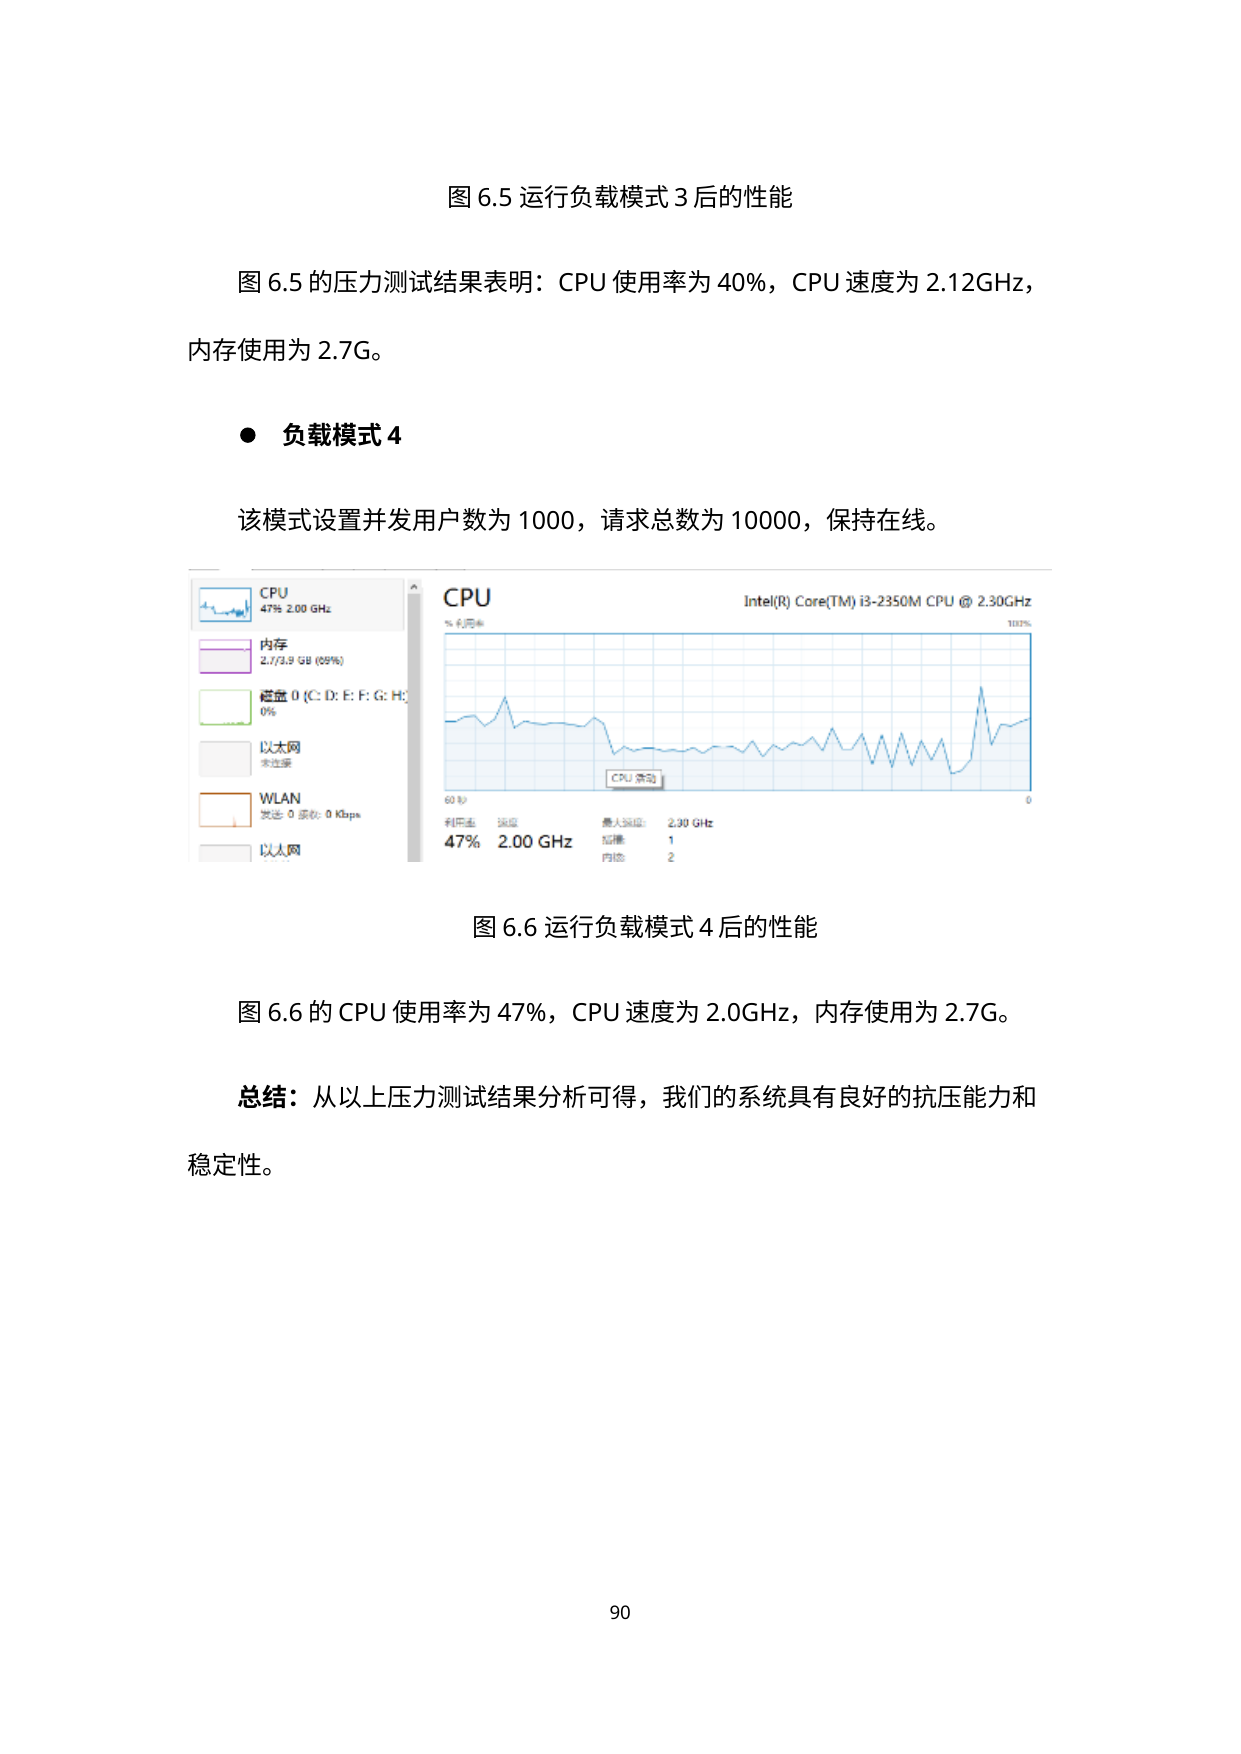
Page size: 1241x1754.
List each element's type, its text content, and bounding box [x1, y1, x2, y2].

text 图6.6的CPU使用率为47%，CPU速度为2.0GHz，内存使用为2.7G。 [187, 977, 1053, 1044]
text 图6.6 运行负载模式4后的性能 [187, 892, 1053, 960]
text 图6.5 运行负载模式3后的性能 [187, 162, 1053, 229]
text 图6.5的压力测试结果表明：CPU使用率为40%，CPU速度为2.12GHz，内存使用为2.7G。 [187, 247, 1053, 382]
picture [188, 569, 1052, 862]
text 总结：从以上压力测试结果分析可得，我们的系统具有良好的抗压能力和稳定性。 [187, 1062, 1053, 1197]
text 该模式设置并发用户数为1000，请求总数为10000，保持在线。 [187, 484, 1053, 552]
list 负载模式4 [238, 399, 1053, 467]
